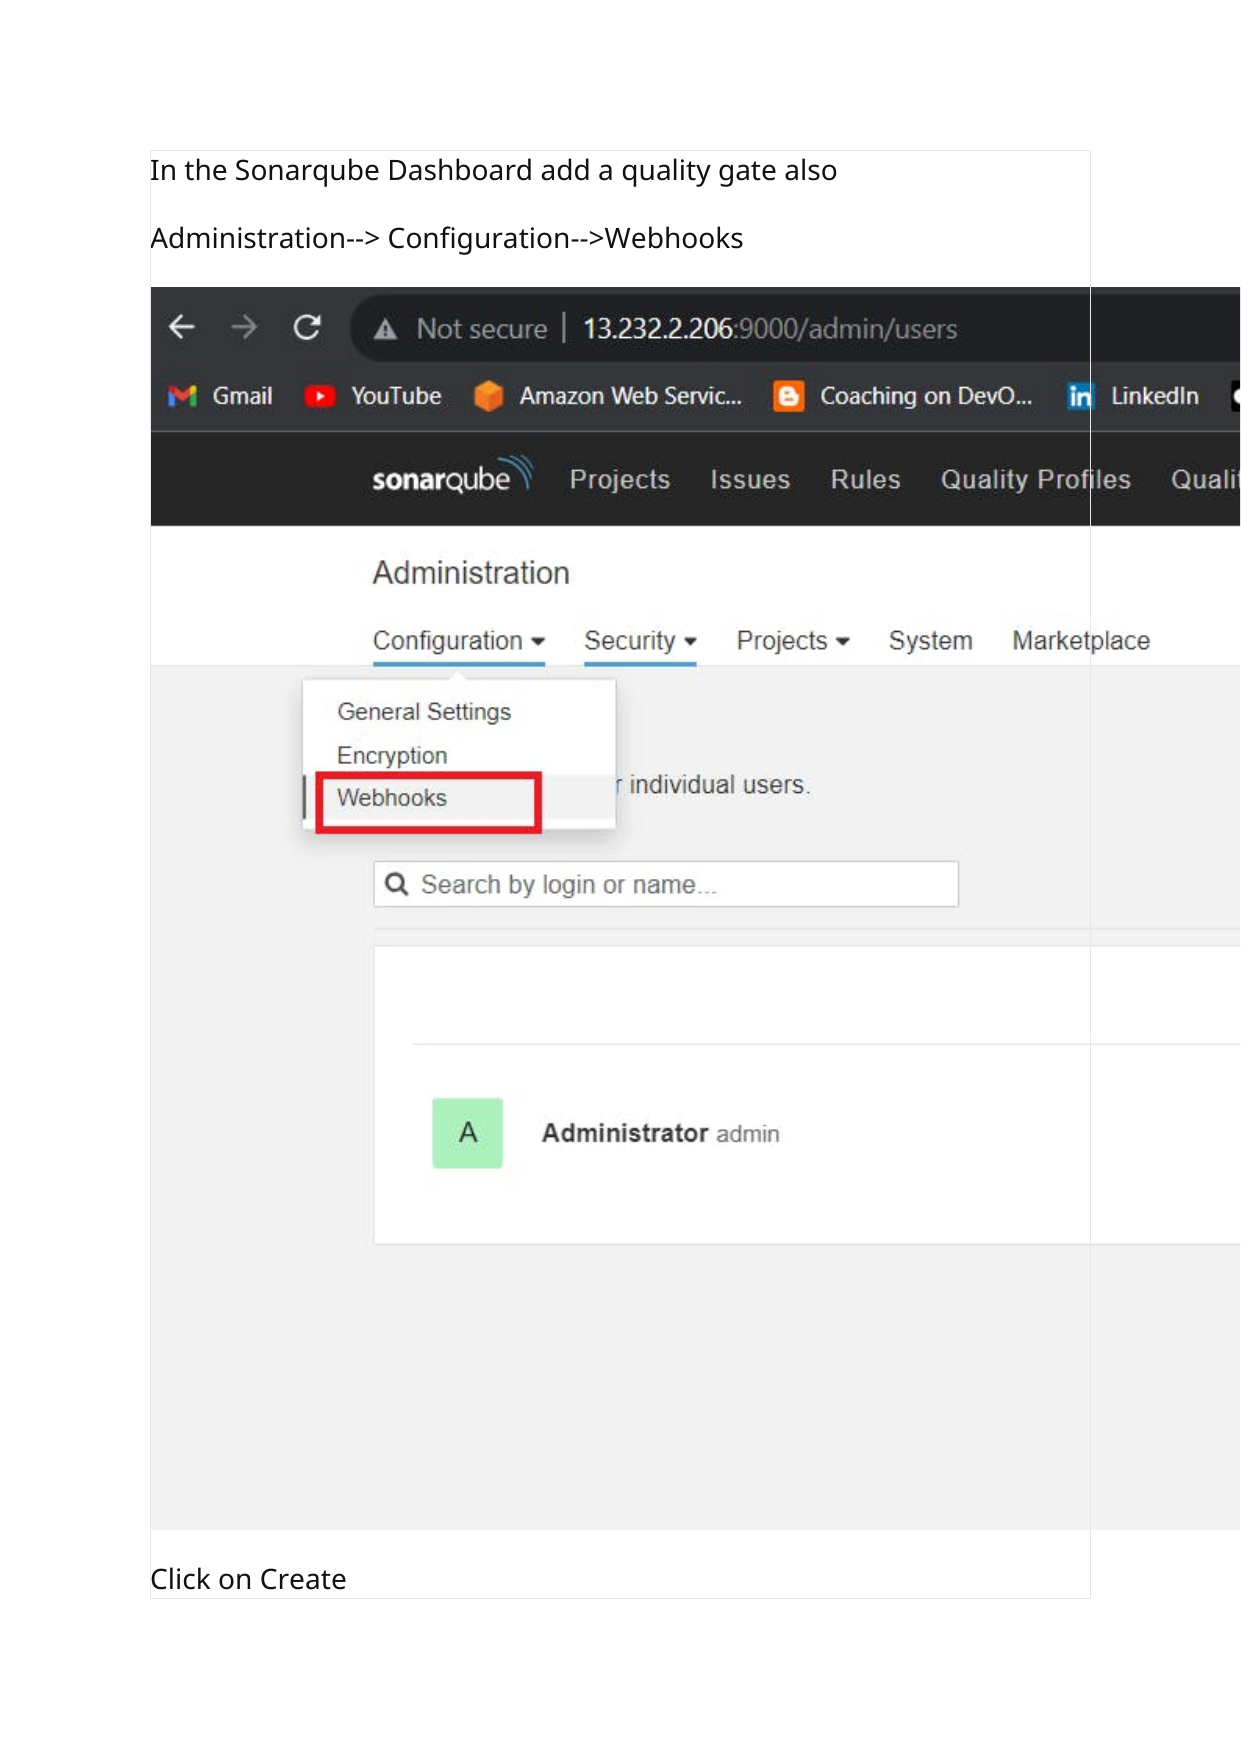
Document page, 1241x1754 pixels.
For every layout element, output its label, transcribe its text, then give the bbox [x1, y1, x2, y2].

picture [1091, 287, 1241, 1530]
text Click on Create [151, 1559, 1090, 1598]
picture [151, 287, 1090, 1530]
text Administration--> Configuration-->Webhooks [151, 218, 1090, 257]
text In the Sonarqube Dashboard add a quality gate also [151, 151, 1090, 189]
